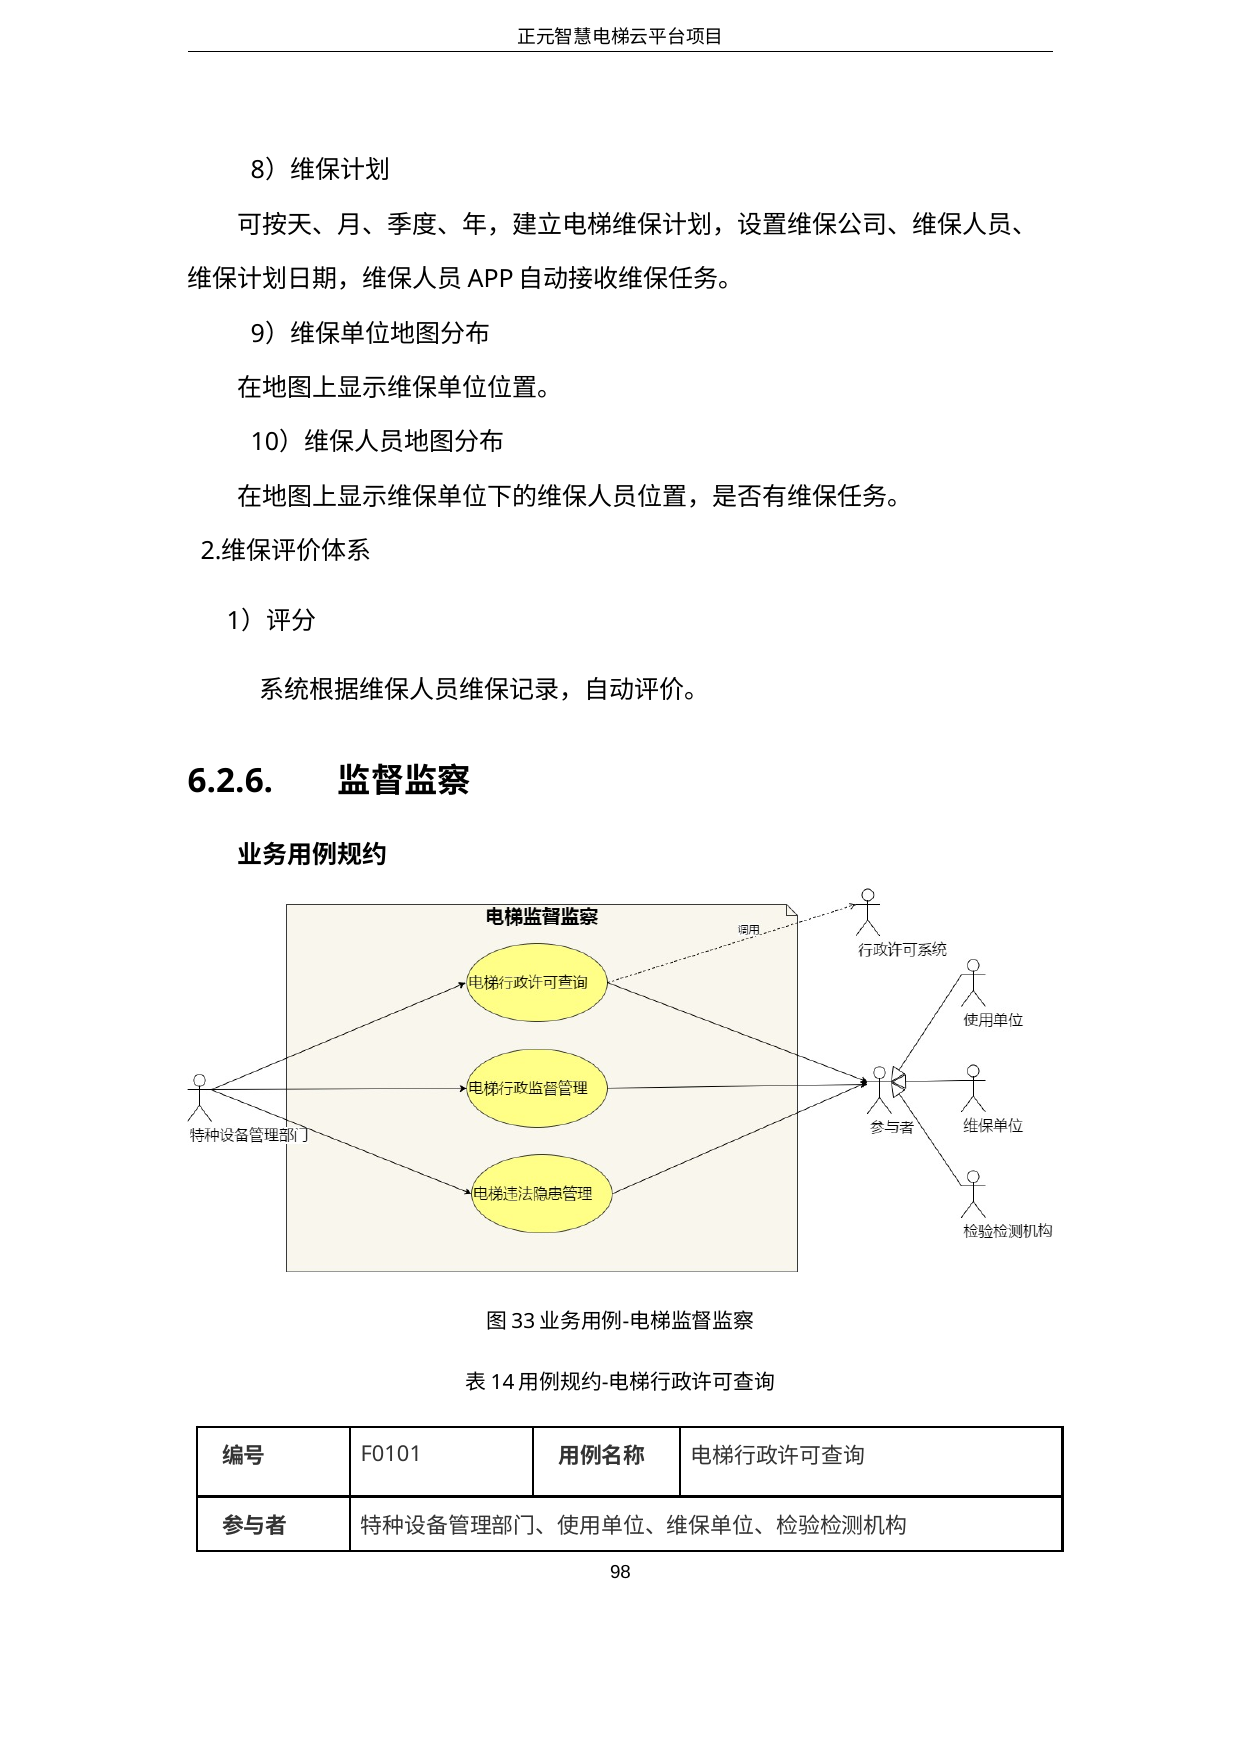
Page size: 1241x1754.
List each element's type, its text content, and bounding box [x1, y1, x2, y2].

table_header F0101 [351, 1428, 532, 1495]
text 2.维保评价体系 [187, 531, 1053, 567]
text 表14用例规约-电梯行政许可查询 [187, 1365, 1053, 1395]
table_header 用例名称 [534, 1428, 679, 1495]
text 可按天、月、季度、年，建立电梯维保计划，设置维保公司、维保人员、维保计划日期，维保人员APP自动接收维保任务。 [187, 204, 1053, 295]
picture [187, 888, 1053, 1272]
subtitle 监督监察 [187, 753, 1053, 802]
text 在地图上显示维保单位下的维保人员位置，是否有维保任务。 [187, 476, 1053, 512]
text 10）维保人员地图分布 [187, 422, 1053, 458]
text 1）评分 [187, 600, 1053, 636]
table_header 编号 [198, 1428, 349, 1495]
text 系统根据维保人员维保记录，自动评价。 [187, 670, 1053, 706]
table_cell 参与者 [198, 1498, 349, 1550]
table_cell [351, 1498, 1061, 1550]
text 图33业务用例-电梯监督监察 [187, 1304, 1053, 1334]
table_header 电梯行政许可查询 [681, 1428, 1061, 1495]
text 业务用例规约 [187, 834, 1053, 871]
text 9）维保单位地图分布 [187, 313, 1053, 349]
text 在地图上显示维保单位位置。 [187, 367, 1053, 404]
text 8）维保计划 [187, 150, 1053, 186]
